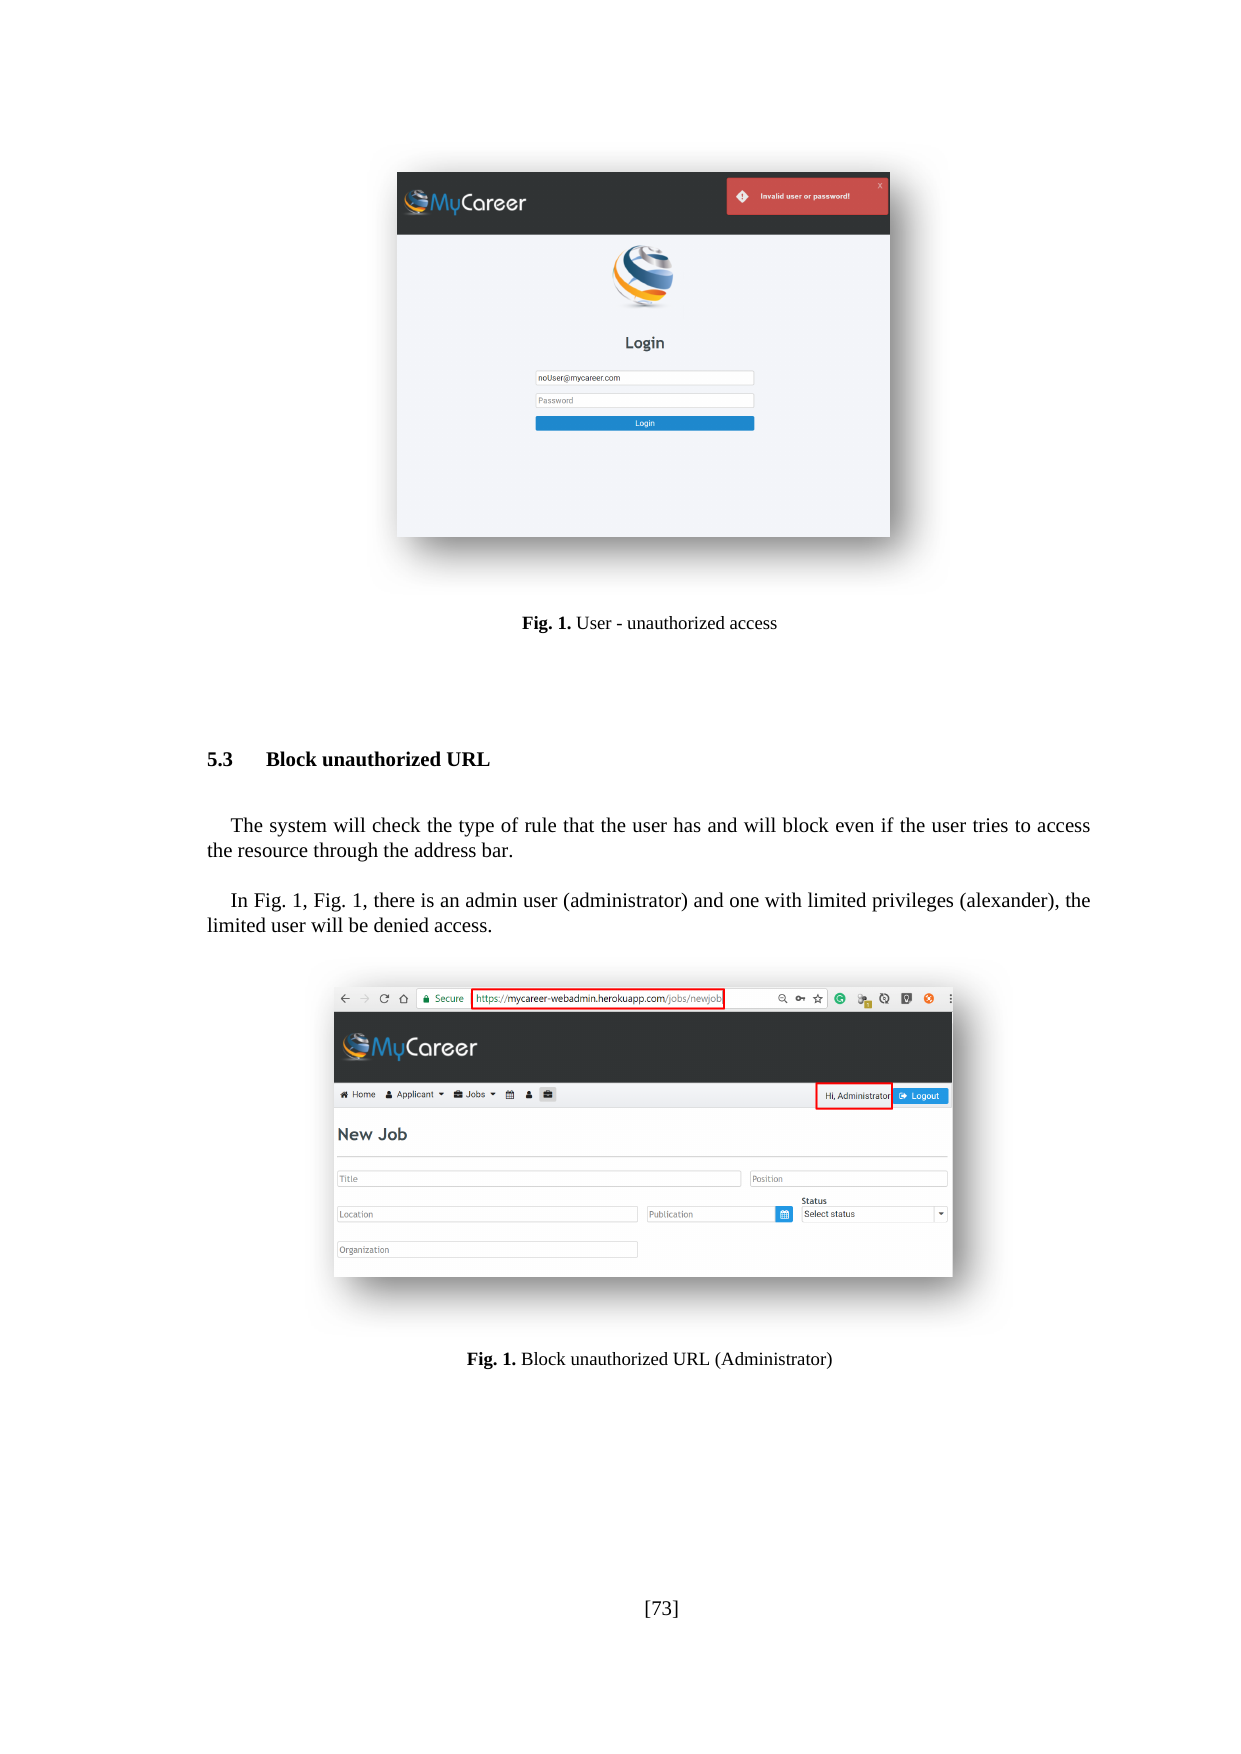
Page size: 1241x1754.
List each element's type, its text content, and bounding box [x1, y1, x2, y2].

text In Fig. 85, Fig. 86, there is an admin user (administrator) and one with limited privileges (alexander), the limited user will be denied access. [207, 887, 1092, 937]
text The system will check the type of rule that the user has and will block even if the user tries to access the resource through the address bar. [207, 812, 1092, 862]
picture [397, 172, 890, 537]
subtitle Block unauthorized URL [207, 746, 1092, 771]
picture [334, 987, 953, 1277]
text Fig. 85. Block unauthorized URL (Administrator) [207, 1347, 1092, 1370]
text Fig. 84. User - unauthorized access [207, 610, 1092, 633]
